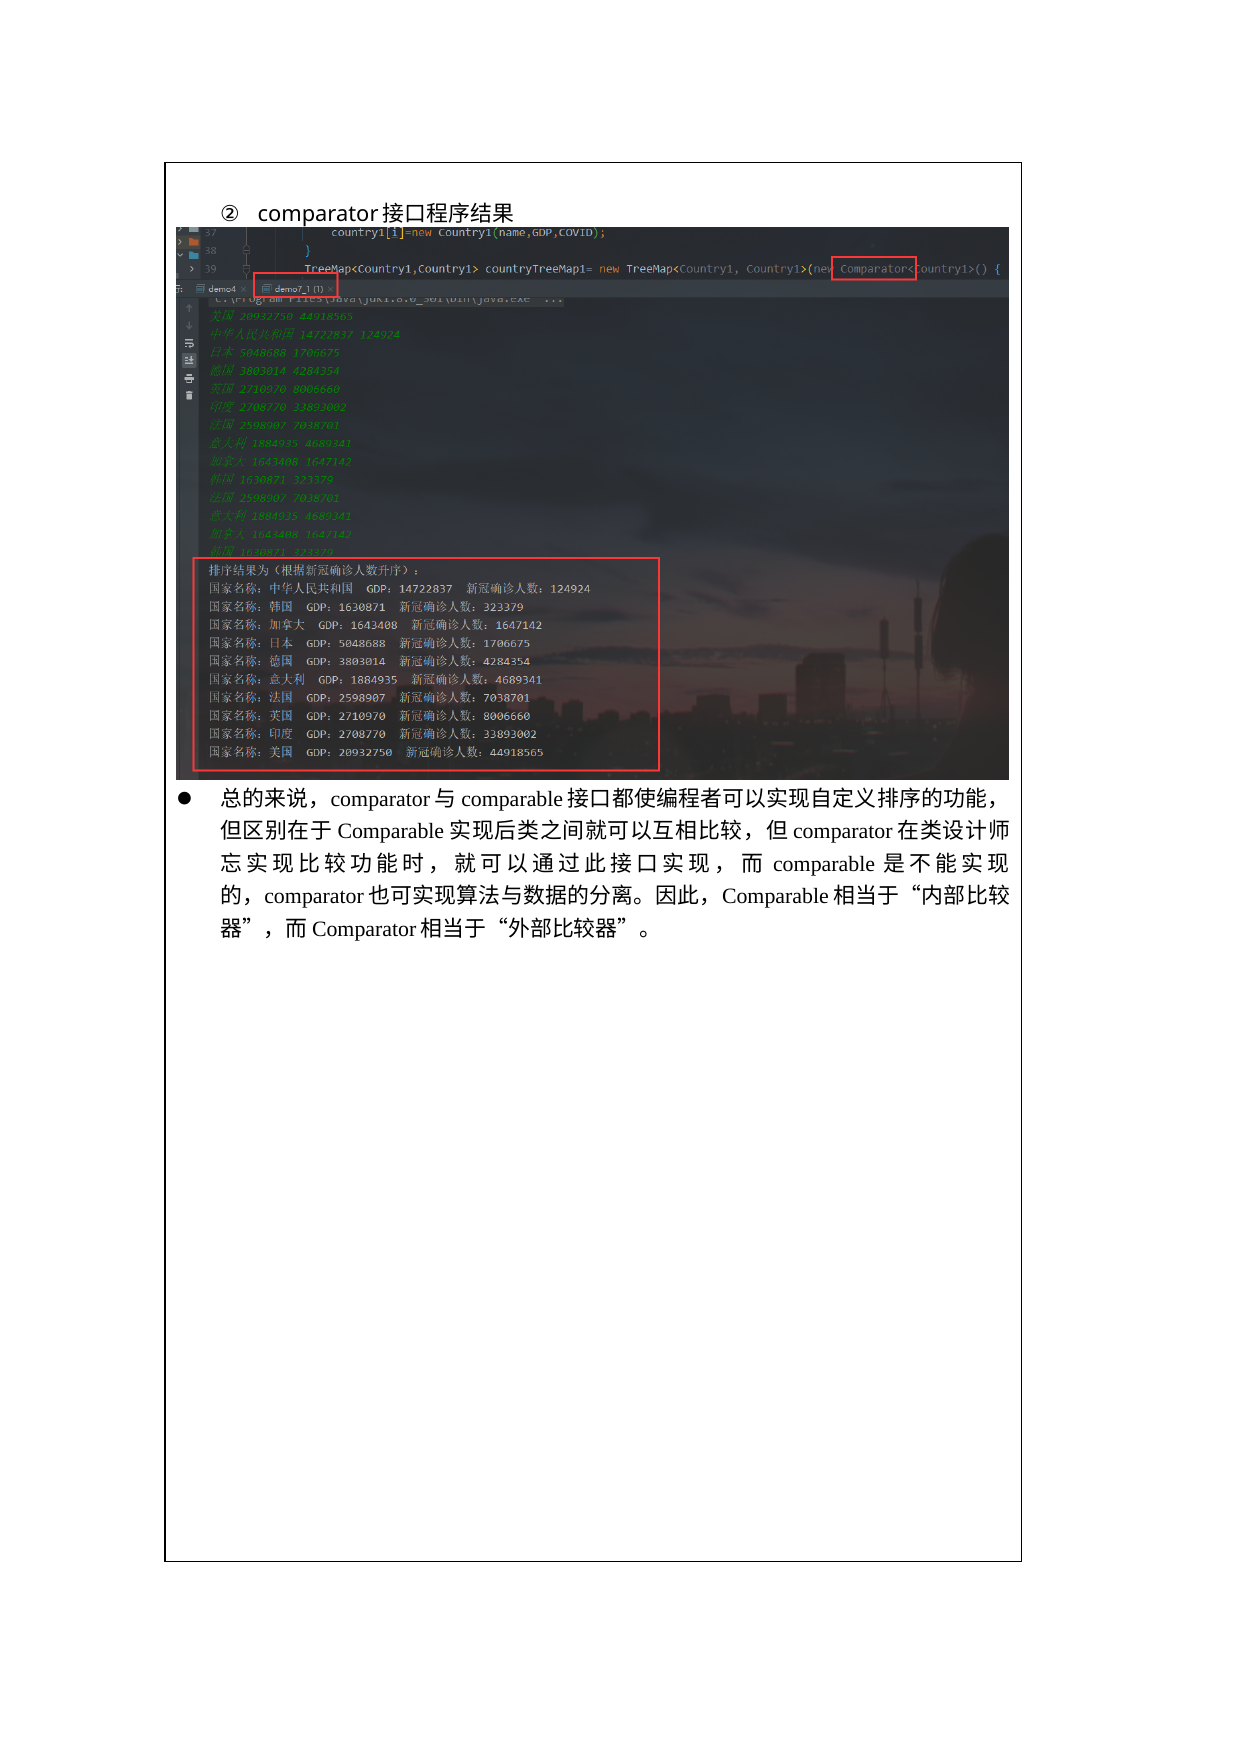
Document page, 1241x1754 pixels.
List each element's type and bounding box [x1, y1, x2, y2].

picture [176, 227, 1009, 780]
table_header [166, 163, 1021, 1561]
